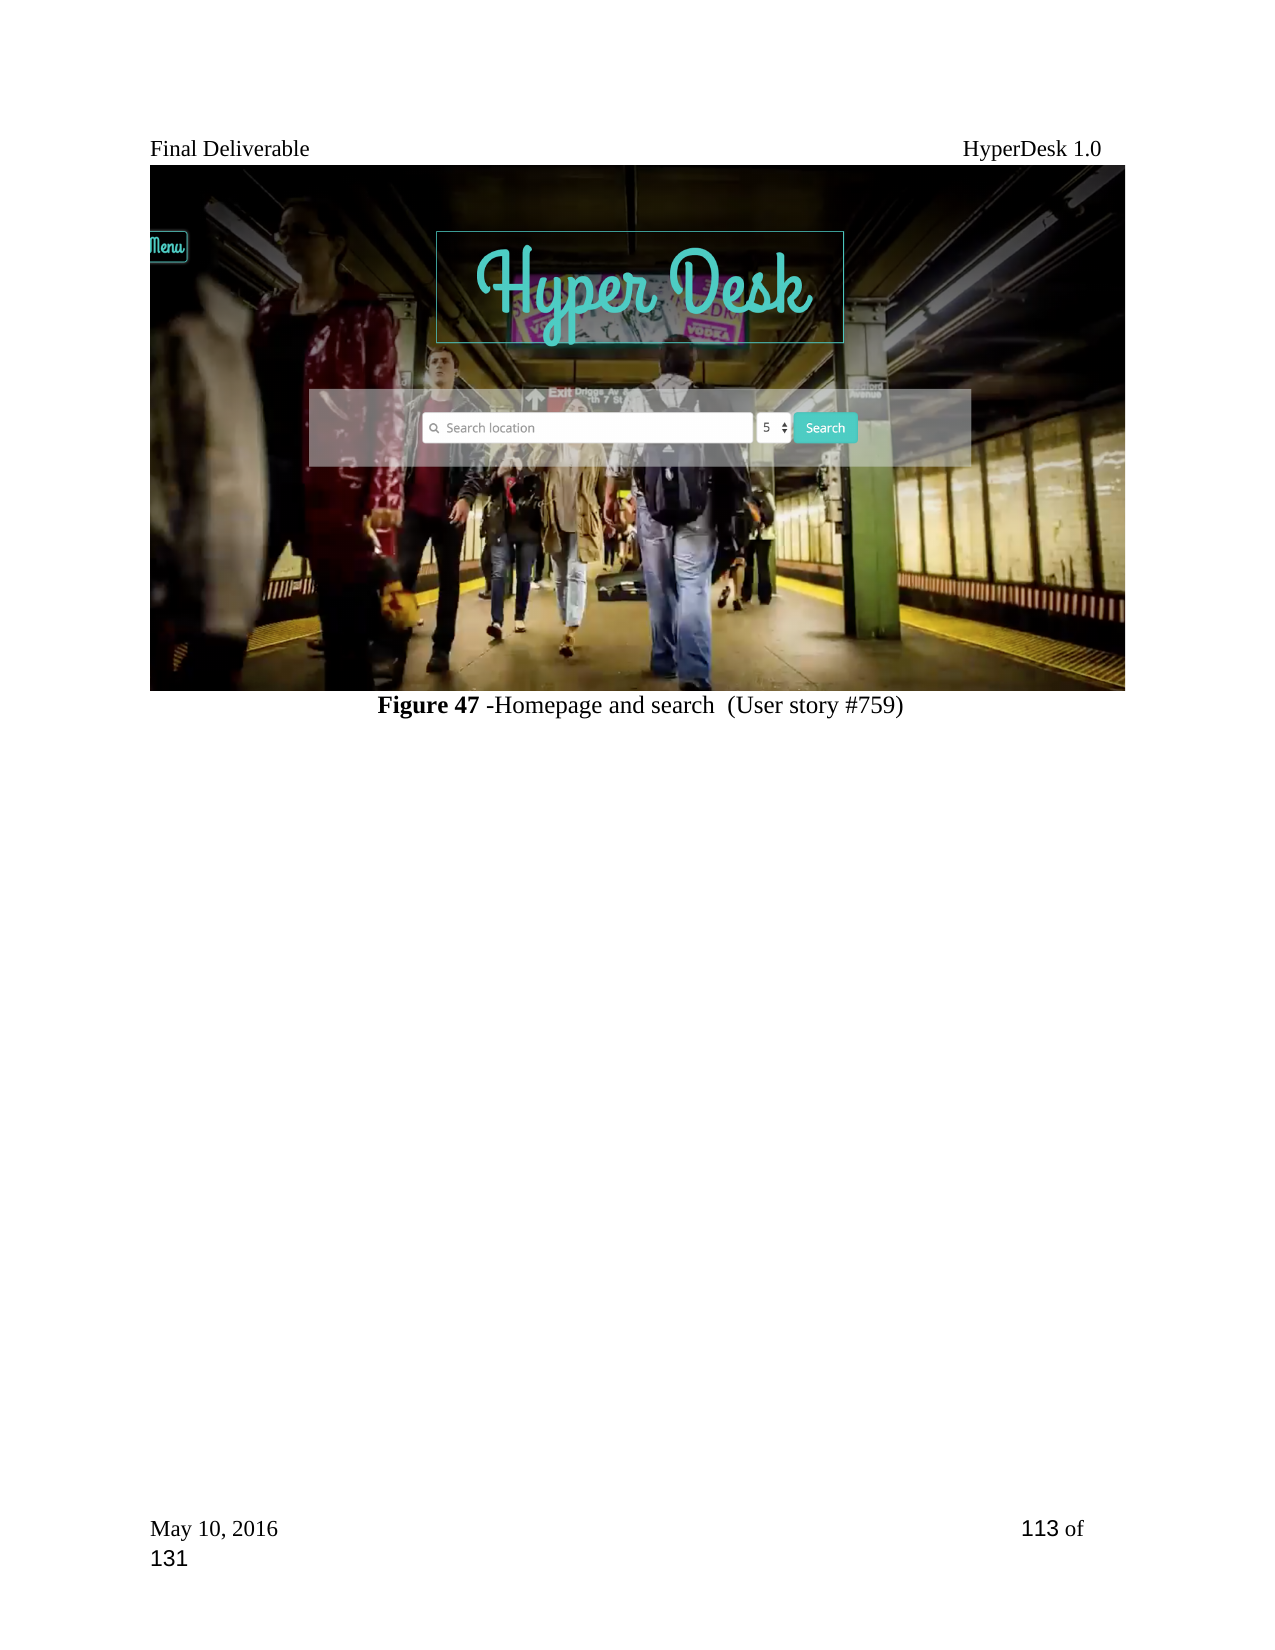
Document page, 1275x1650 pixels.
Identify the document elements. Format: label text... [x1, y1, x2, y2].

picture [150, 165, 1125, 691]
text Figure 47 -Homepage and search (User story #759) [150, 691, 1125, 719]
